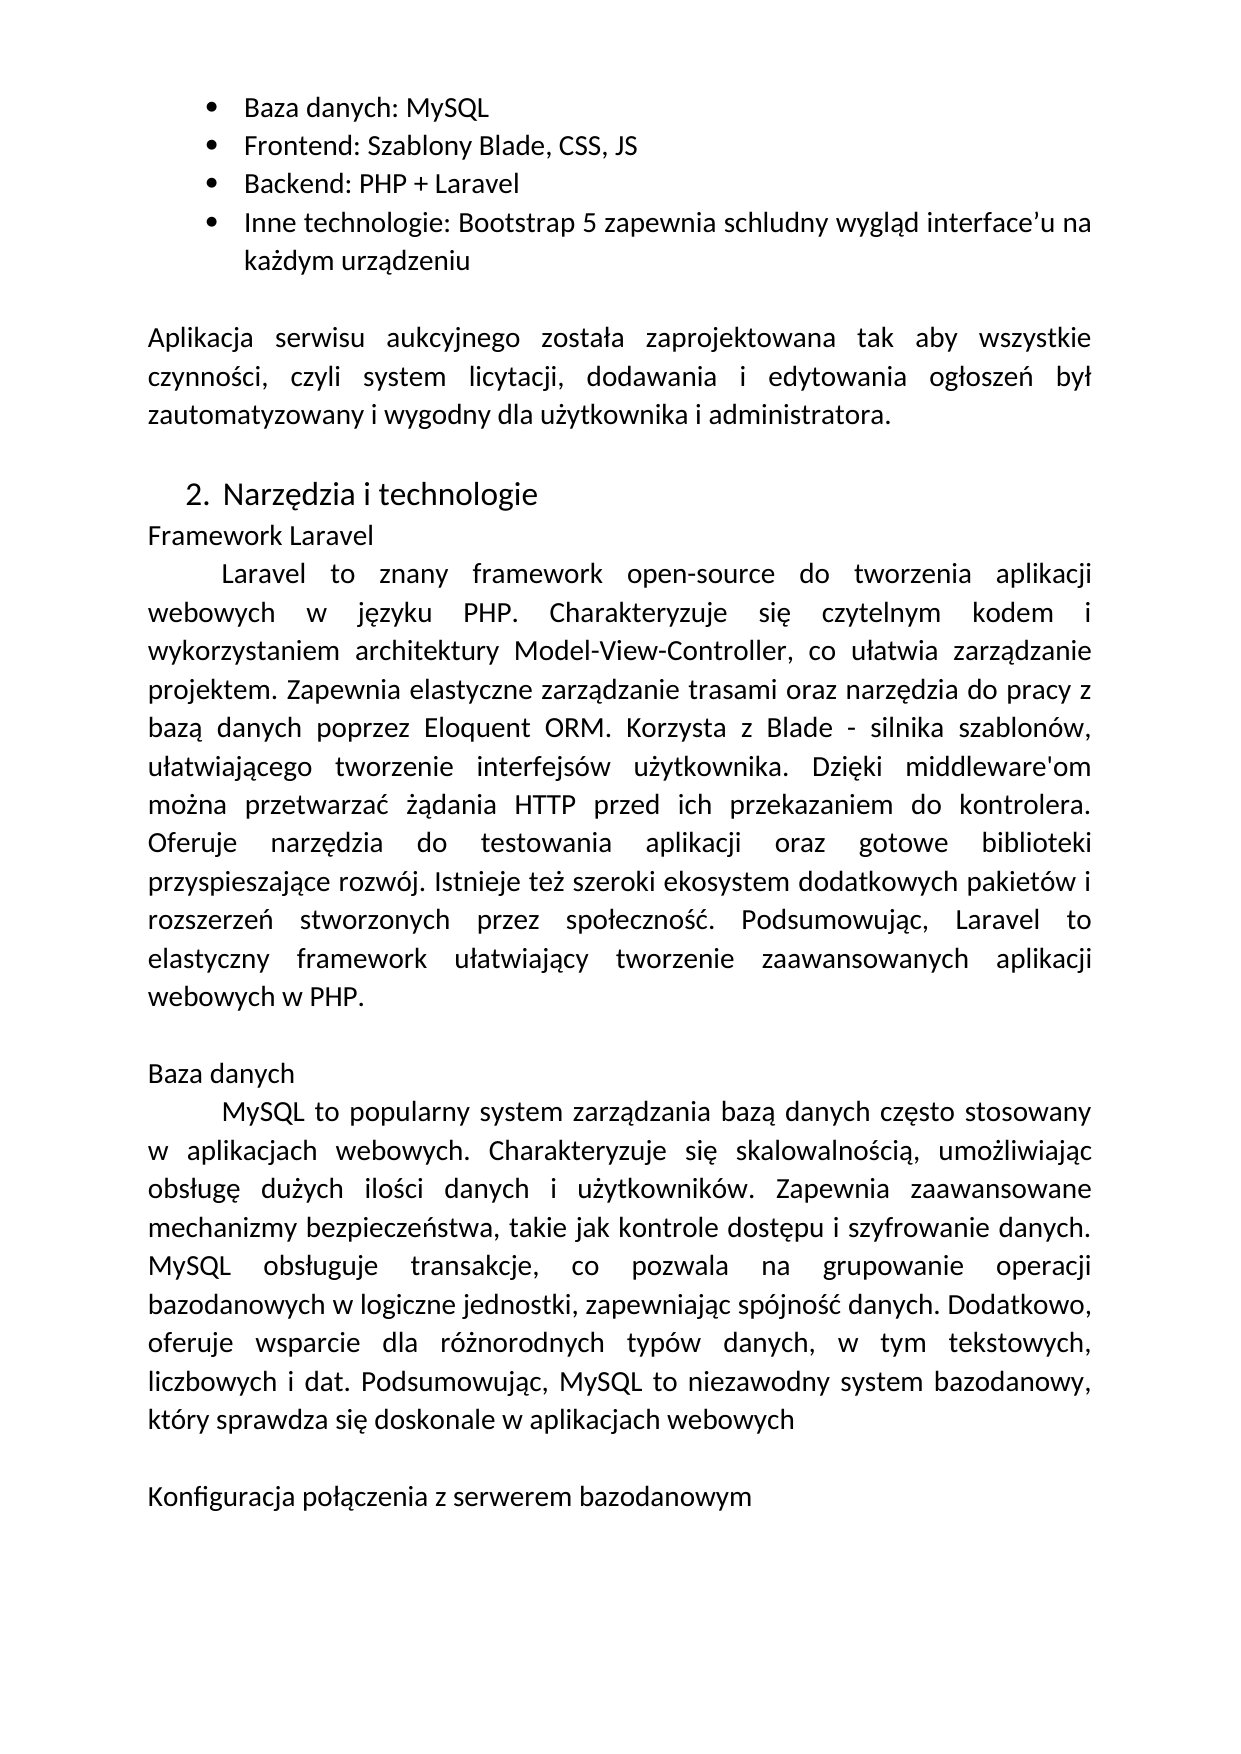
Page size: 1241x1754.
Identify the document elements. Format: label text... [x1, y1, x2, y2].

list Laravel to znany framework open-source do tworzenia aplikacji webowych w języku PHP. Charakteryzuje się czytelnym kodem i wykorzystaniem architektury Model-View-Controller, co ułatwia zarządzanie projektem. Zapewnia elastyczne zarządzanie trasami oraz narzędzia do pracy z bazą danych poprzez Eloquent ORM. Korzysta z Blade - silnika szablonów, ułatwiającego tworzenie interfejsów użytkownika. Dzięki middleware'om można przetwarzać żądania HTTP przed ich przekazaniem do kontrolera. Oferuje narzędzia do testowania aplikacji oraz gotowe biblioteki przyspieszające rozwój. Istnieje też szeroki ekosystem dodatkowych pakietów i rozszerzeń stworzonych przez społeczność. Podsumowując, Laravel to elastyczny framework ułatwiający tworzenie zaawansowanych aplikacji webowych w PHP. [148, 555, 1093, 1014]
list MySQL to popularny system zarządzania bazą danych często stosowany w aplikacjach webowych. Charakteryzuje się skalowalnością, umożliwiając obsługę dużych ilości danych i użytkowników. Zapewnia zaawansowane mechanizmy bezpieczeństwa, takie jak kontrole dostępu i szyfrowanie danych. MySQL obsługuje transakcje, co pozwala na grupowanie operacji bazodanowych w logiczne jednostki, zapewniając spójność danych. Dodatkowo, oferuje wsparcie dla różnorodnych typów danych, w tym tekstowych, liczbowych i dat. Podsumowując, MySQL to niezawodny system bazodanowy, który sprawdza się doskonale w aplikacjach webowych [148, 1093, 1093, 1437]
list Frontend: Szablony Blade, CSS, JS [207, 127, 1093, 163]
list Narzędzia i technologie [185, 473, 1093, 514]
list Inne technologie: Bootstrap 5 zapewnia schludny wygląd interface’u na każdym urządzeniu [207, 204, 1093, 278]
list Baza danych: MySQL [207, 89, 1093, 124]
list Aplikacja serwisu aukcyjnego została zaprojektowana tak aby wszystkie czynności, czyli system licytacji, dodawania i edytowania ogłoszeń był zautomatyzowany i wygodny dla użytkownika i administratora. [148, 319, 1093, 432]
list Backend: PHP + Laravel [207, 166, 1093, 201]
list Framework Laravel [148, 517, 1093, 553]
list Baza danych [148, 1055, 1093, 1091]
list Konfiguracja połączenia z serwerem bazodanowym [148, 1478, 1093, 1513]
